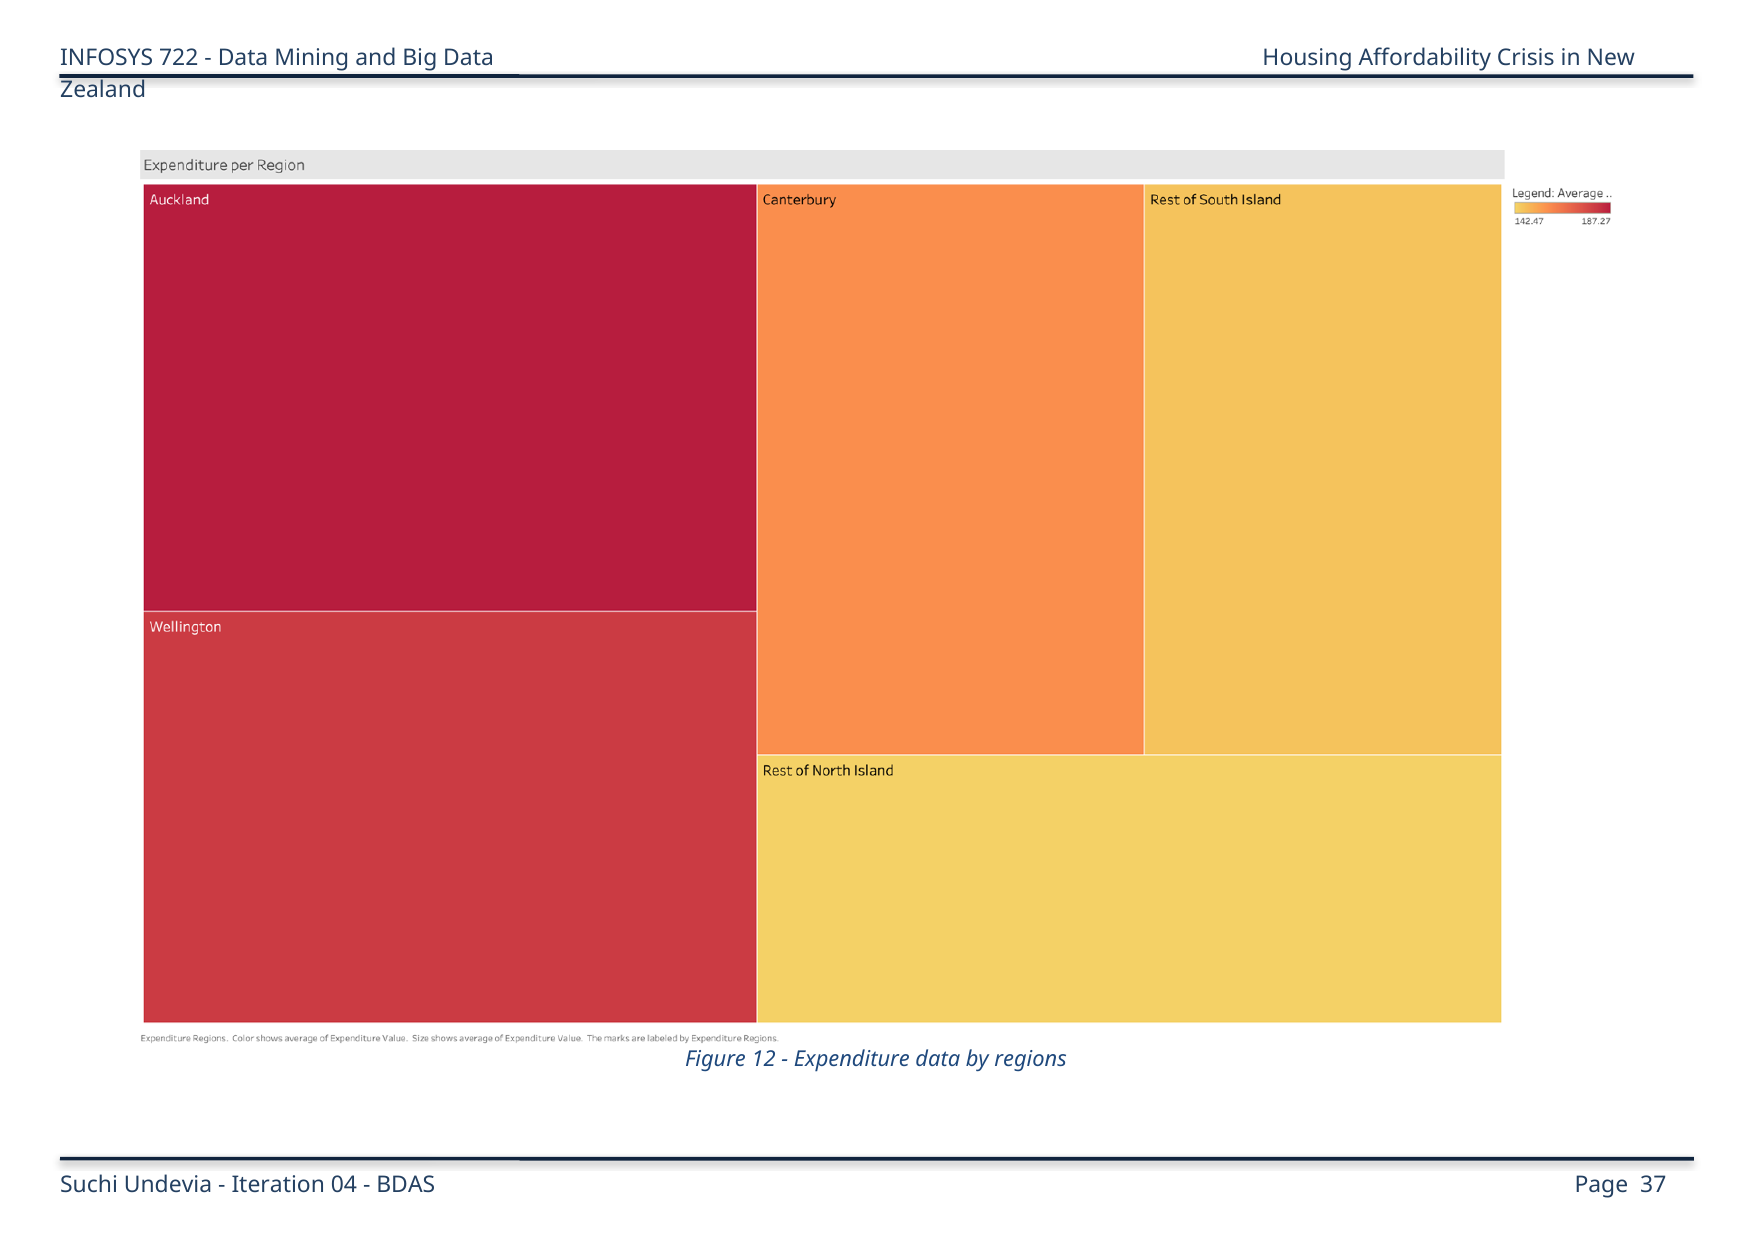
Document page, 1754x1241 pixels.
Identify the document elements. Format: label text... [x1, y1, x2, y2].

picture [140, 150, 1614, 1044]
text Figure 12 - Expenditure data by regions [60, 1043, 1694, 1073]
